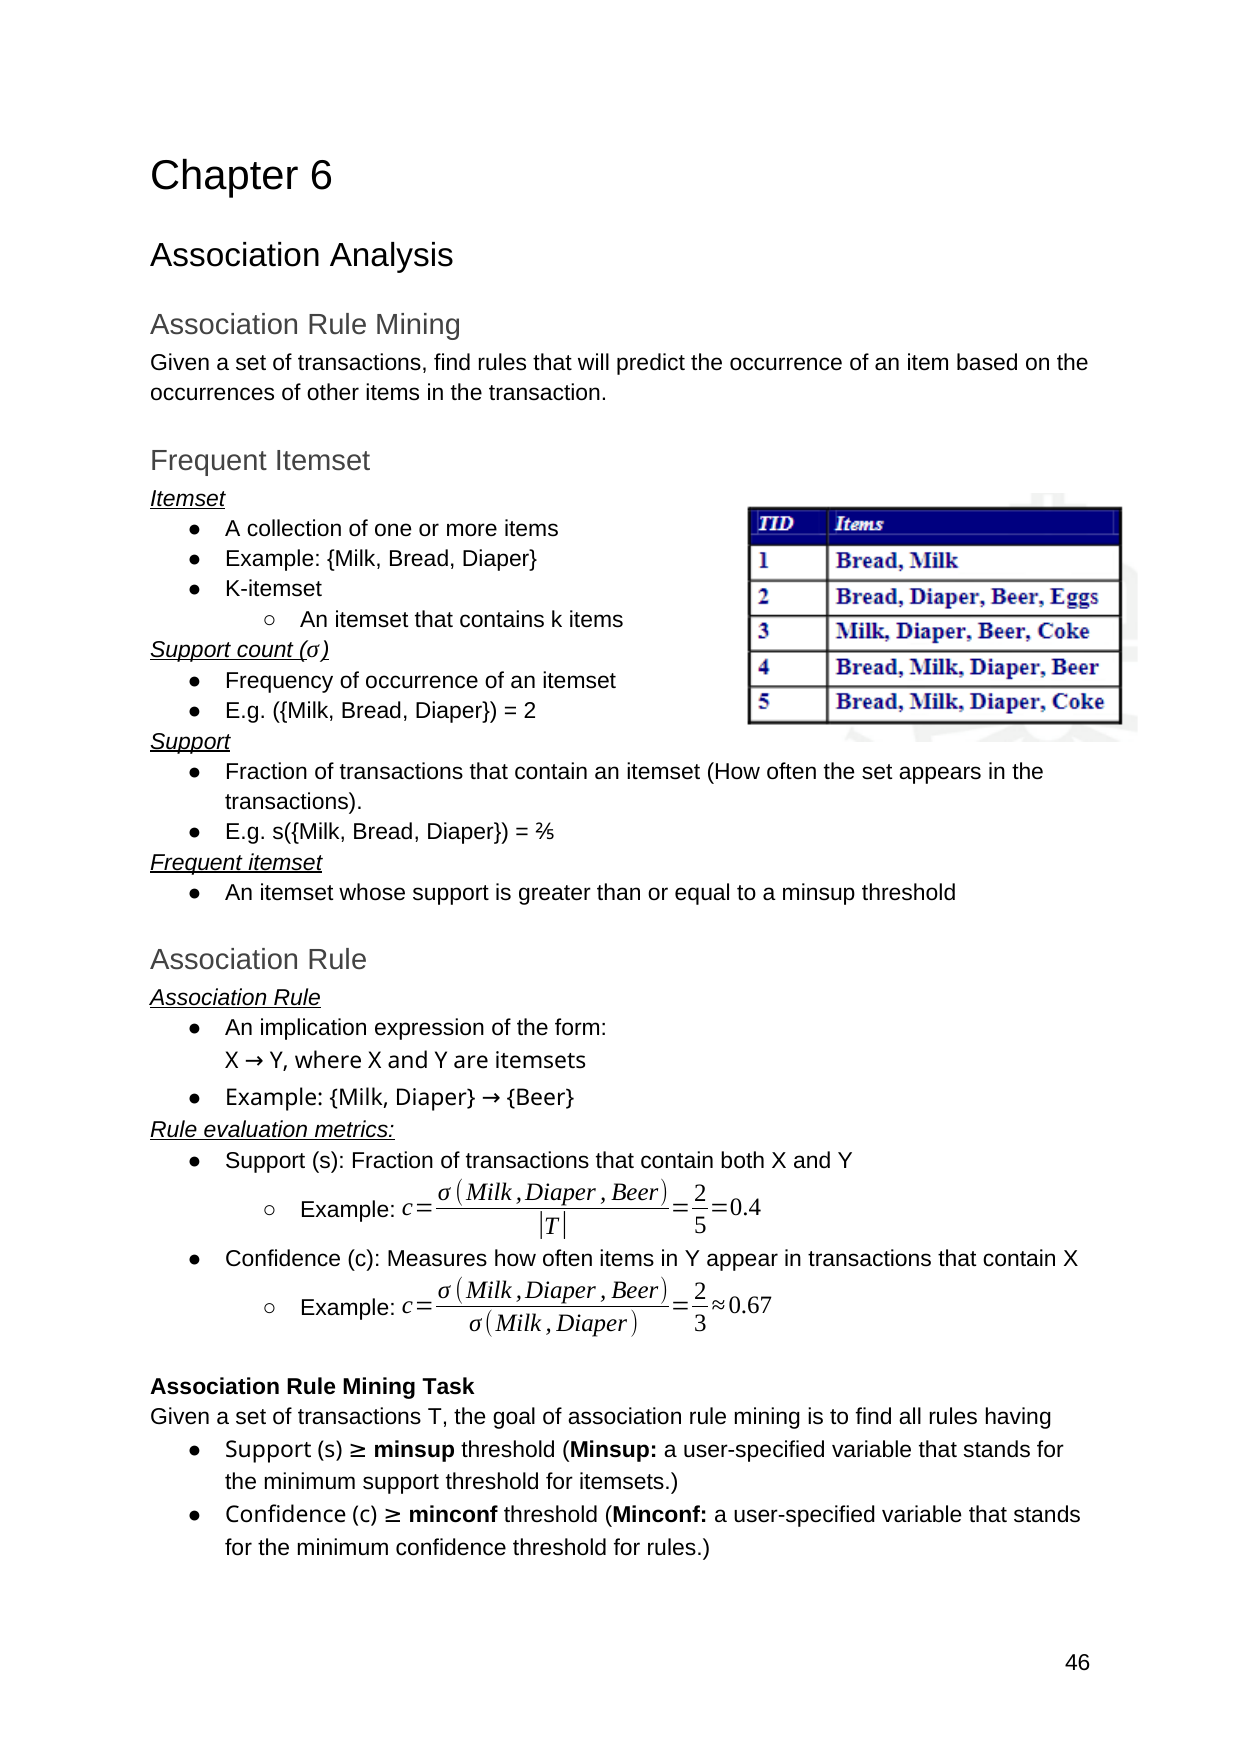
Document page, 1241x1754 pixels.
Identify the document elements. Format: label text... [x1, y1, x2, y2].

text Frequent itemset [150, 848, 1090, 875]
subtitle Association Rule [150, 942, 1090, 976]
text Support count () [150, 636, 737, 663]
list Example: [262, 1275, 1090, 1339]
list E.g. s({Milk, Bread, Diaper}) = ⅖ [187, 818, 1090, 844]
list Confidence (c): Measures how often items in Y appear in transactions that contain X [187, 1245, 1090, 1271]
list Frequency of occurrence of an itemset [187, 667, 737, 693]
text Support [150, 728, 1090, 754]
list Example: {Milk, Diaper} → {Beer} [187, 1080, 1090, 1112]
list Support (s) ≥ minsup threshold (Minsup: a user-specified variable that stands for the minimum support threshold for itemsets.) [187, 1433, 1090, 1494]
text Association Rule Mining Task [150, 1373, 1090, 1399]
list Fraction of transactions that contain an itemset (How often the set appears in the transactions). [187, 758, 1090, 814]
text Given a set of transactions, find rules that will predict the occurrence of an item based on the occurrences of other items in the transaction. [150, 349, 1090, 406]
list A collection of one or more items [187, 515, 737, 541]
list K-itemset [187, 575, 737, 602]
text Given a set of transactions T, the goal of association rule mining is to find all rules having [150, 1403, 1090, 1429]
list Example: [262, 1177, 1090, 1241]
list Example: {Milk, Bread, Diaper} [187, 545, 737, 571]
list E.g. ({Milk, Bread, Diaper}) = 2 [187, 697, 737, 724]
list An itemset whose support is greater than or equal to a minsup threshold [187, 879, 1090, 905]
text Itemset [150, 485, 1090, 511]
list Support (s): Fraction of transactions that contain both X and Y [187, 1147, 1090, 1173]
text Rule evaluation metrics: [150, 1116, 1090, 1143]
text Association Rule [150, 984, 1090, 1010]
list Confidence (c) ≥ minconf threshold (Minconf: a user-specified variable that stands for the minimum confidence threshold for rules.) [187, 1498, 1090, 1560]
text X → Y, where X and Y are itemsets [150, 1044, 1090, 1076]
picture [737, 493, 1138, 742]
subtitle Chapter 6 [150, 150, 1090, 198]
list An itemset that contains k items [262, 606, 737, 632]
list An implication expression of the form: [187, 1014, 1090, 1041]
subtitle Frequent Itemset [150, 443, 1090, 476]
subtitle Association Analysis [150, 235, 1090, 274]
subtitle Association Rule Mining [150, 307, 1090, 341]
